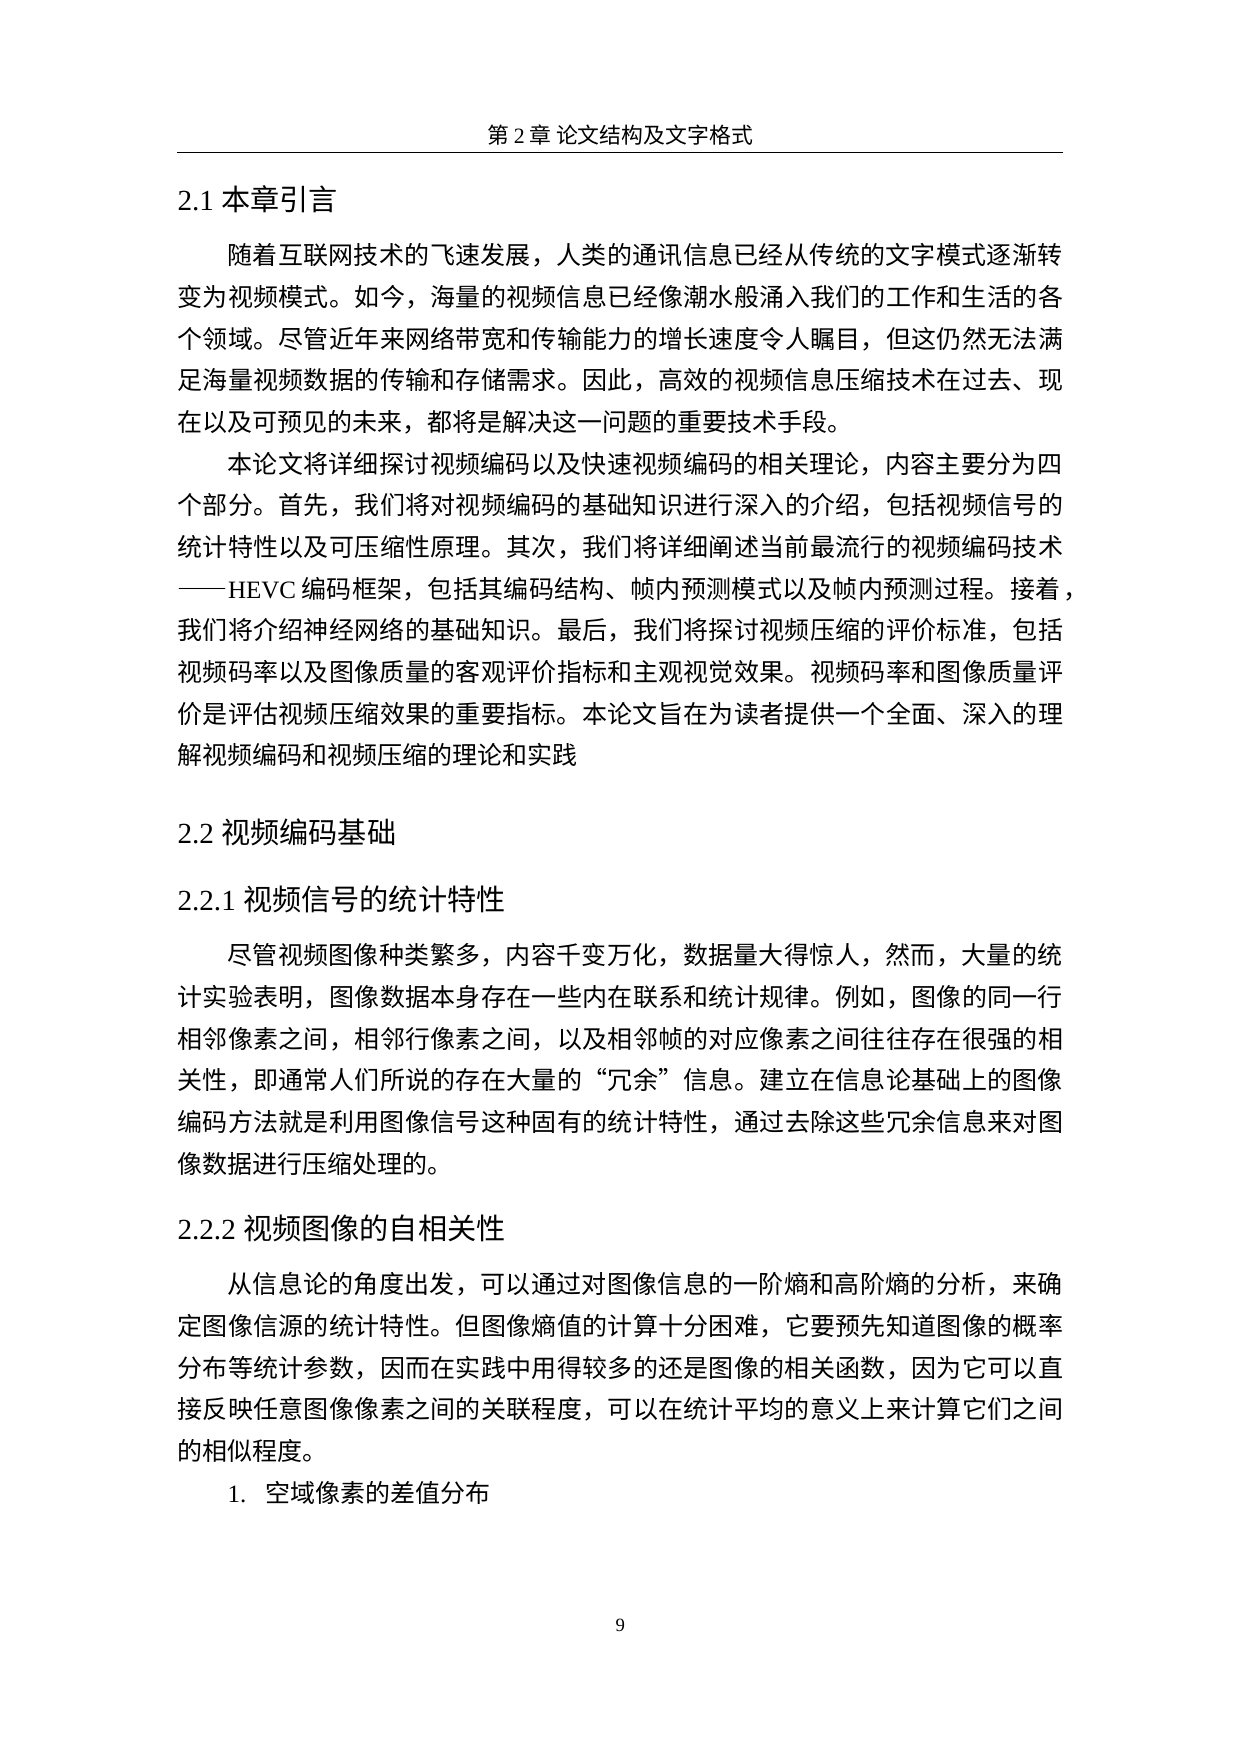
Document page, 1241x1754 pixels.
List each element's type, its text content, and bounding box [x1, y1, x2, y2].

text 本论文将详细探讨视频编码以及快速视频编码的相关理论，内容主要分为四个部分。首先，我们将对视频编码的基础知识进行深入的介绍，包括视频信号的统计特性以及可压缩性原理。其次，我们将详细阐述当前最流行的视频编码技术——HEVC编码框架，包括其编码结构、帧内预测模式以及帧内预测过程。接着，我们将介绍神经网络的基础知识。最后，我们将探讨视频压缩的评价标准，包括视频码率以及图像质量的客观评价指标和主观视觉效果。视频码率和图像质量评价是评估视频压缩效果的重要指标。本论文旨在为读者提供一个全面、深入的理解视频编码和视频压缩的理论和实践 [177, 440, 1063, 773]
list 空域像素的差值分布 [227, 1469, 1063, 1511]
text 尽管视频图像种类繁多，内容千变万化，数据量大得惊人，然而，大量的统计实验表明，图像数据本身存在一些内在联系和统计规律。例如，图像的同一行相邻像素之间，相邻行像素之间，以及相邻帧的对应像素之间往往存在很强的相关性，即通常人们所说的存在大量的“冗余”信息。建立在信息论基础上的图像编码方法就是利用图像信号这种固有的统计特性，通过去除这些冗余信息来对图像数据进行压缩处理的。 [177, 931, 1063, 1181]
text 随着互联网技术的飞速发展，人类的通讯信息已经从传统的文字模式逐渐转变为视频模式。如今，海量的视频信息已经像潮水般涌入我们的工作和生活的各个领域。尽管近年来网络带宽和传输能力的增长速度令人瞩目，但这仍然无法满足海量视频数据的传输和存储需求。因此，高效的视频信息压缩技术在过去、现在以及可预见的未来，都将是解决这一问题的重要技术手段。 [177, 231, 1063, 440]
subtitle 本章引言 [177, 177, 1063, 219]
subtitle 视频信号的统计特性 [177, 877, 1063, 919]
text 从信息论的角度出发，可以通过对图像信息的一阶熵和高阶熵的分析，来确定图像信源的统计特性。但图像熵值的计算十分困难，它要预先知道图像的概率分布等统计参数，因而在实践中用得较多的还是图像的相关函数，因为它可以直接反映任意图像像素之间的关联程度，可以在统计平均的意义上来计算它们之间的相似程度。 [177, 1261, 1063, 1469]
subtitle 视频图像的自相关性 [177, 1206, 1063, 1248]
subtitle 视频编码基础 [177, 811, 1063, 852]
